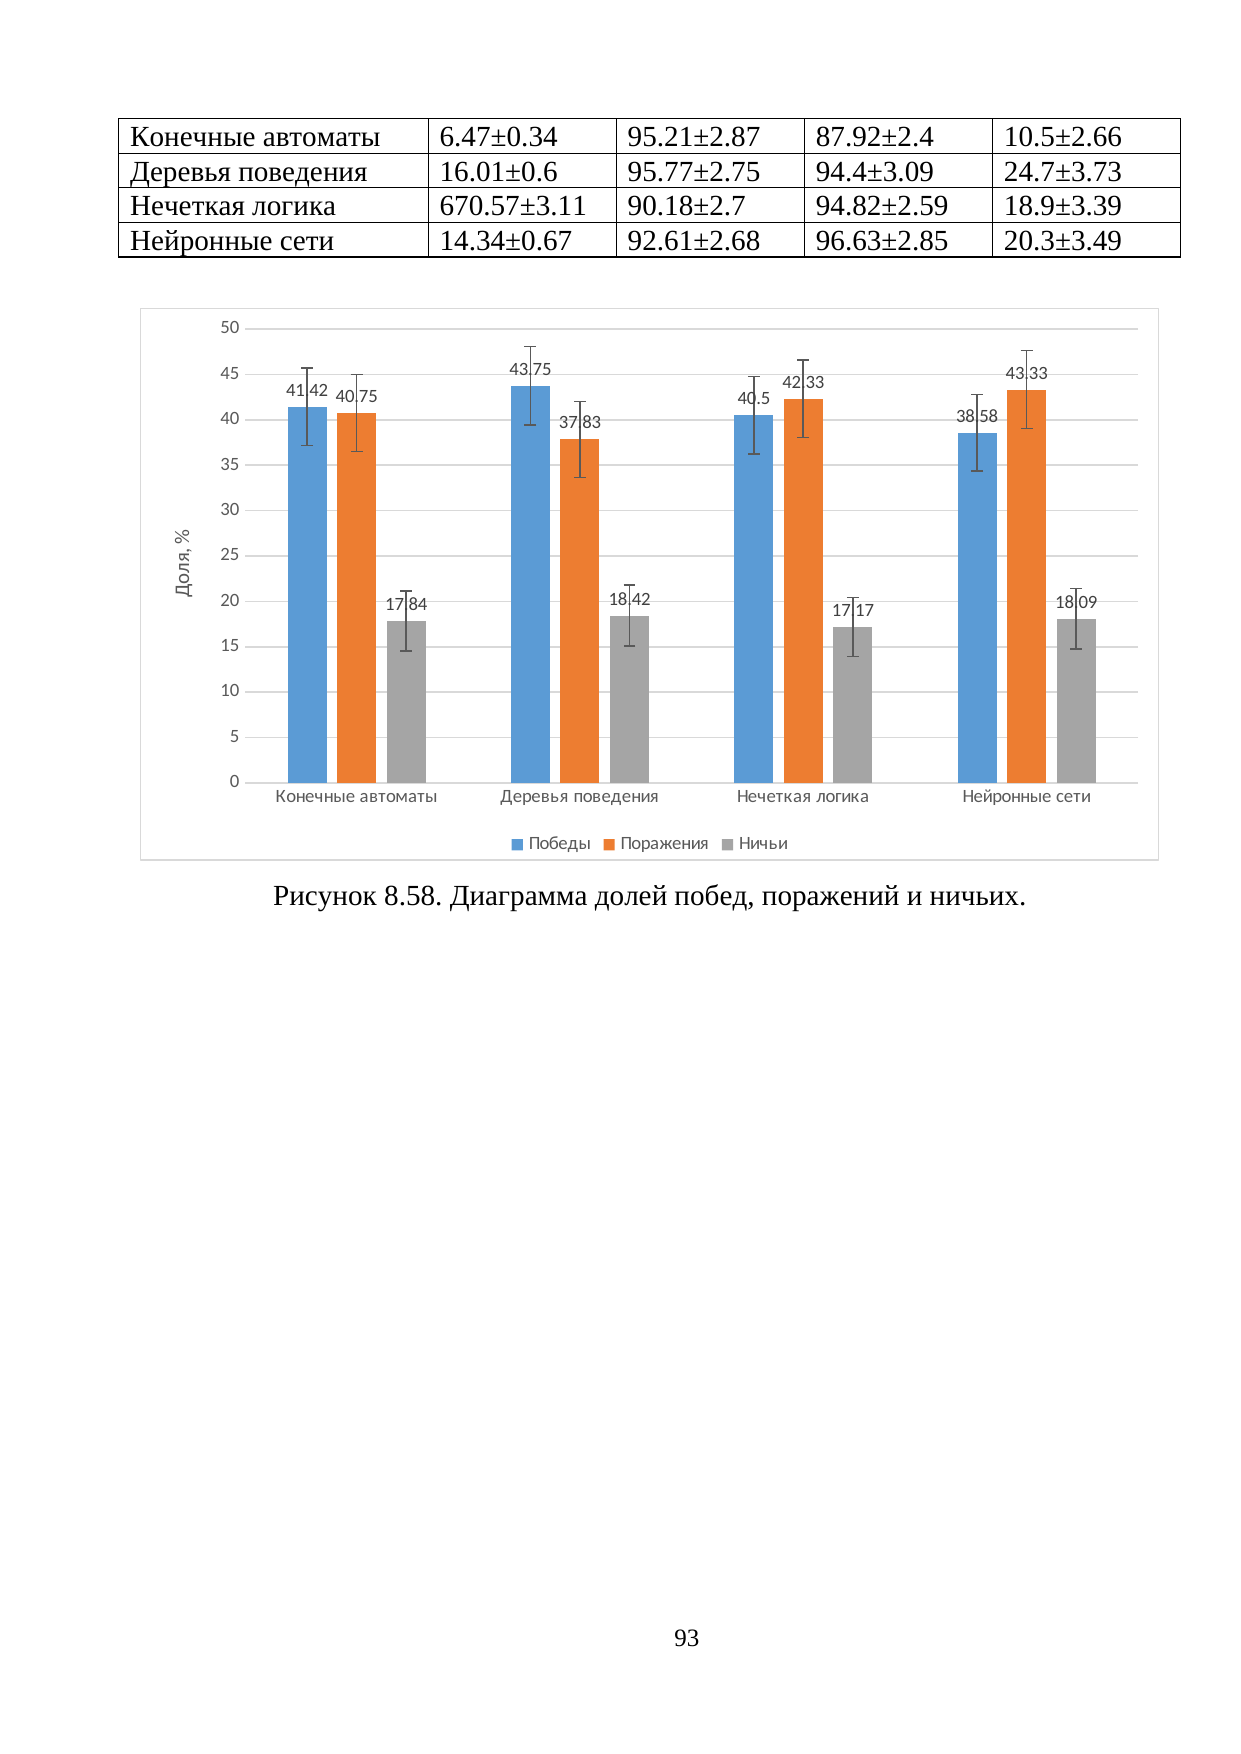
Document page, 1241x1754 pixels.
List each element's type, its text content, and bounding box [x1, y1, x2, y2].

table_cell 94.82±2.59 [805, 188, 992, 222]
table_cell 87.92±2.4 [805, 119, 992, 153]
table_cell 24.7±3.73 [993, 154, 1180, 187]
table_cell 92.61±2.68 [617, 223, 804, 256]
table_cell 670.57±3.11 [429, 188, 616, 222]
table_cell 16.01±0.6 [429, 154, 616, 187]
table_cell 95.21±2.87 [617, 119, 804, 153]
table_cell Конечные автоматы [119, 119, 428, 153]
table_cell 10.5±2.66 [993, 119, 1180, 153]
table_cell Нечеткая логика [119, 188, 428, 222]
table_cell 20.3±3.49 [993, 223, 1180, 256]
table_cell 94.4±3.09 [805, 154, 992, 187]
table_cell 18.9±3.39 [993, 188, 1180, 222]
table_cell Нейронные сети [119, 223, 428, 256]
table_cell 95.77±2.75 [617, 154, 804, 187]
table_cell 90.18±2.7 [617, 188, 804, 222]
table_cell 6.47±0.34 [429, 119, 616, 153]
table_cell 96.63±2.85 [805, 223, 992, 256]
table_cell Деревья поведения [119, 154, 428, 187]
table_cell 14.34±0.67 [429, 223, 616, 256]
